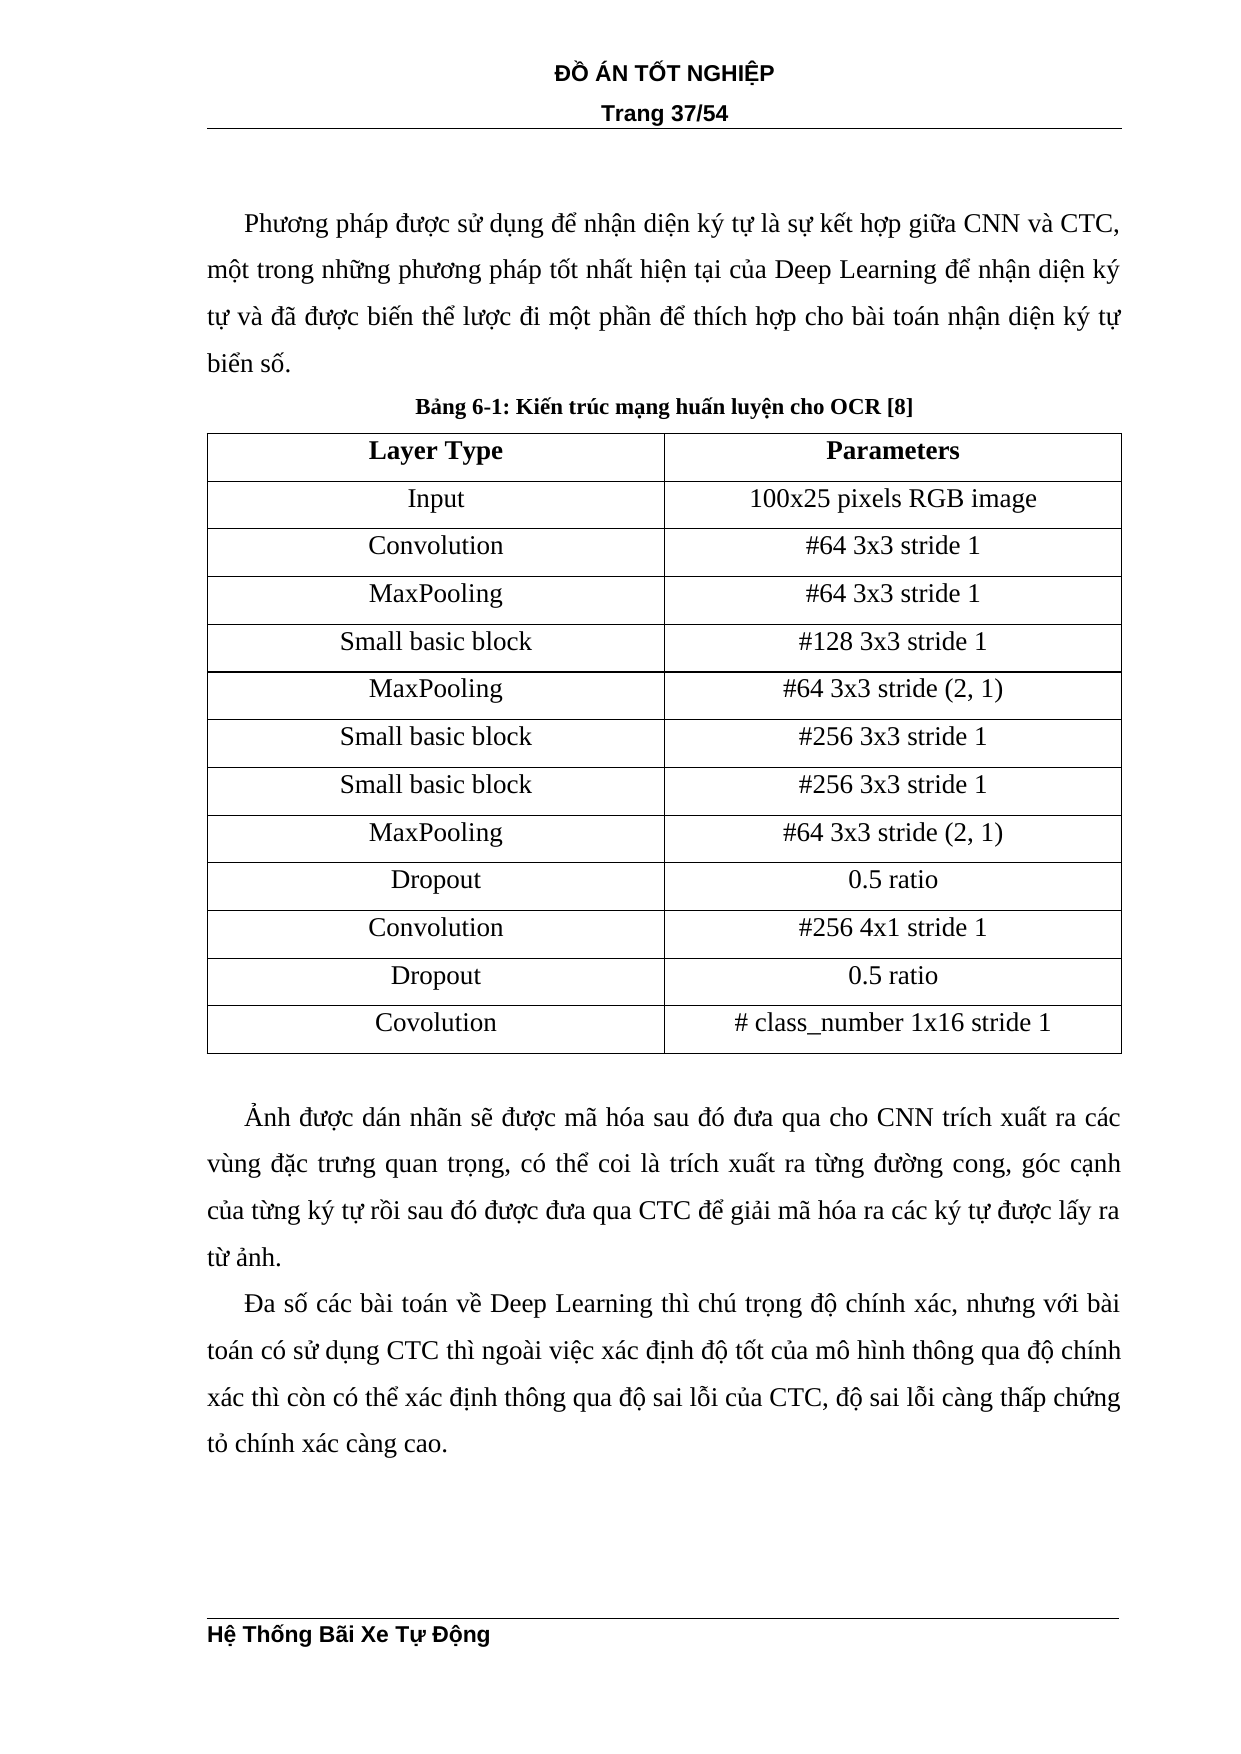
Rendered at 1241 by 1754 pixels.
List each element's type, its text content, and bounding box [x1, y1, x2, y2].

table_cell Small basic block [208, 720, 664, 767]
table_header Parameters [665, 434, 1121, 481]
table_cell MaxPooling [208, 577, 664, 624]
table_cell Small basic block [208, 768, 664, 814]
table_cell 0.5 ratio [665, 959, 1121, 1005]
table_cell MaxPooling [208, 673, 664, 719]
table_cell #64 3x3 stride 1 [665, 577, 1121, 624]
table_cell # class_number 1x16 stride 1 [665, 1006, 1121, 1053]
table_cell #256 3x3 stride 1 [665, 720, 1121, 767]
table_cell 0.5 ratio [665, 863, 1121, 910]
table_cell Covolution [208, 1006, 664, 1053]
table_cell Dropout [208, 959, 664, 1005]
table_cell MaxPooling [208, 816, 664, 862]
table_cell #64 3x3 stride (2, 1) [665, 673, 1121, 719]
table_cell Convolution [208, 529, 664, 576]
table_cell #256 4x1 stride 1 [665, 911, 1121, 958]
table_header Layer Type [208, 434, 664, 481]
table_cell Dropout [208, 863, 664, 910]
table_cell Input [208, 482, 664, 528]
list Ảnh được dán nhãn sẽ được mã hóa sau đó đưa qua cho CNN trích xuất ra các vùng đặc trưng quan trọng, có thể coi là trích xuất ra từng đường cong, góc cạnh của từng ký tự rồi sau đó được đưa qua CTC để giải mã hóa ra các ký tự được lấy ra từ ảnh. [207, 1101, 1122, 1272]
table_cell #64 3x3 stride 1 [665, 529, 1121, 576]
table_cell #256 3x3 stride 1 [665, 768, 1121, 814]
list Đa số các bài toán về Deep Learning thì chú trọng độ chính xác, nhưng với bài toán có sử dụng CTC thì ngoài việc xác định độ tốt của mô hình thông qua độ chính xác thì còn có thể xác định thông qua độ sai lỗi của CTC, độ sai lỗi càng thấp chứng tỏ chính xác càng cao. [207, 1287, 1122, 1459]
text Bảng 6-1: Kiến trúc mạng huấn luyện cho OCR [8] [207, 393, 1122, 420]
list Phương pháp được sử dụng để nhận diện ký tự là sự kết hợp giữa CNN và CTC, một trong những phương pháp tốt nhất hiện tại của Deep Learning để nhận diện ký tự và đã được biến thể lược đi một phần để thích hợp cho bài toán nhận diện ký tự biển số. [207, 207, 1122, 378]
table_cell Small basic block [208, 625, 664, 671]
table_cell Convolution [208, 911, 664, 958]
table_cell #128 3x3 stride 1 [665, 625, 1121, 671]
table_cell 100x25 pixels RGB image [665, 482, 1121, 528]
table_cell #64 3x3 stride (2, 1) [665, 816, 1121, 862]
